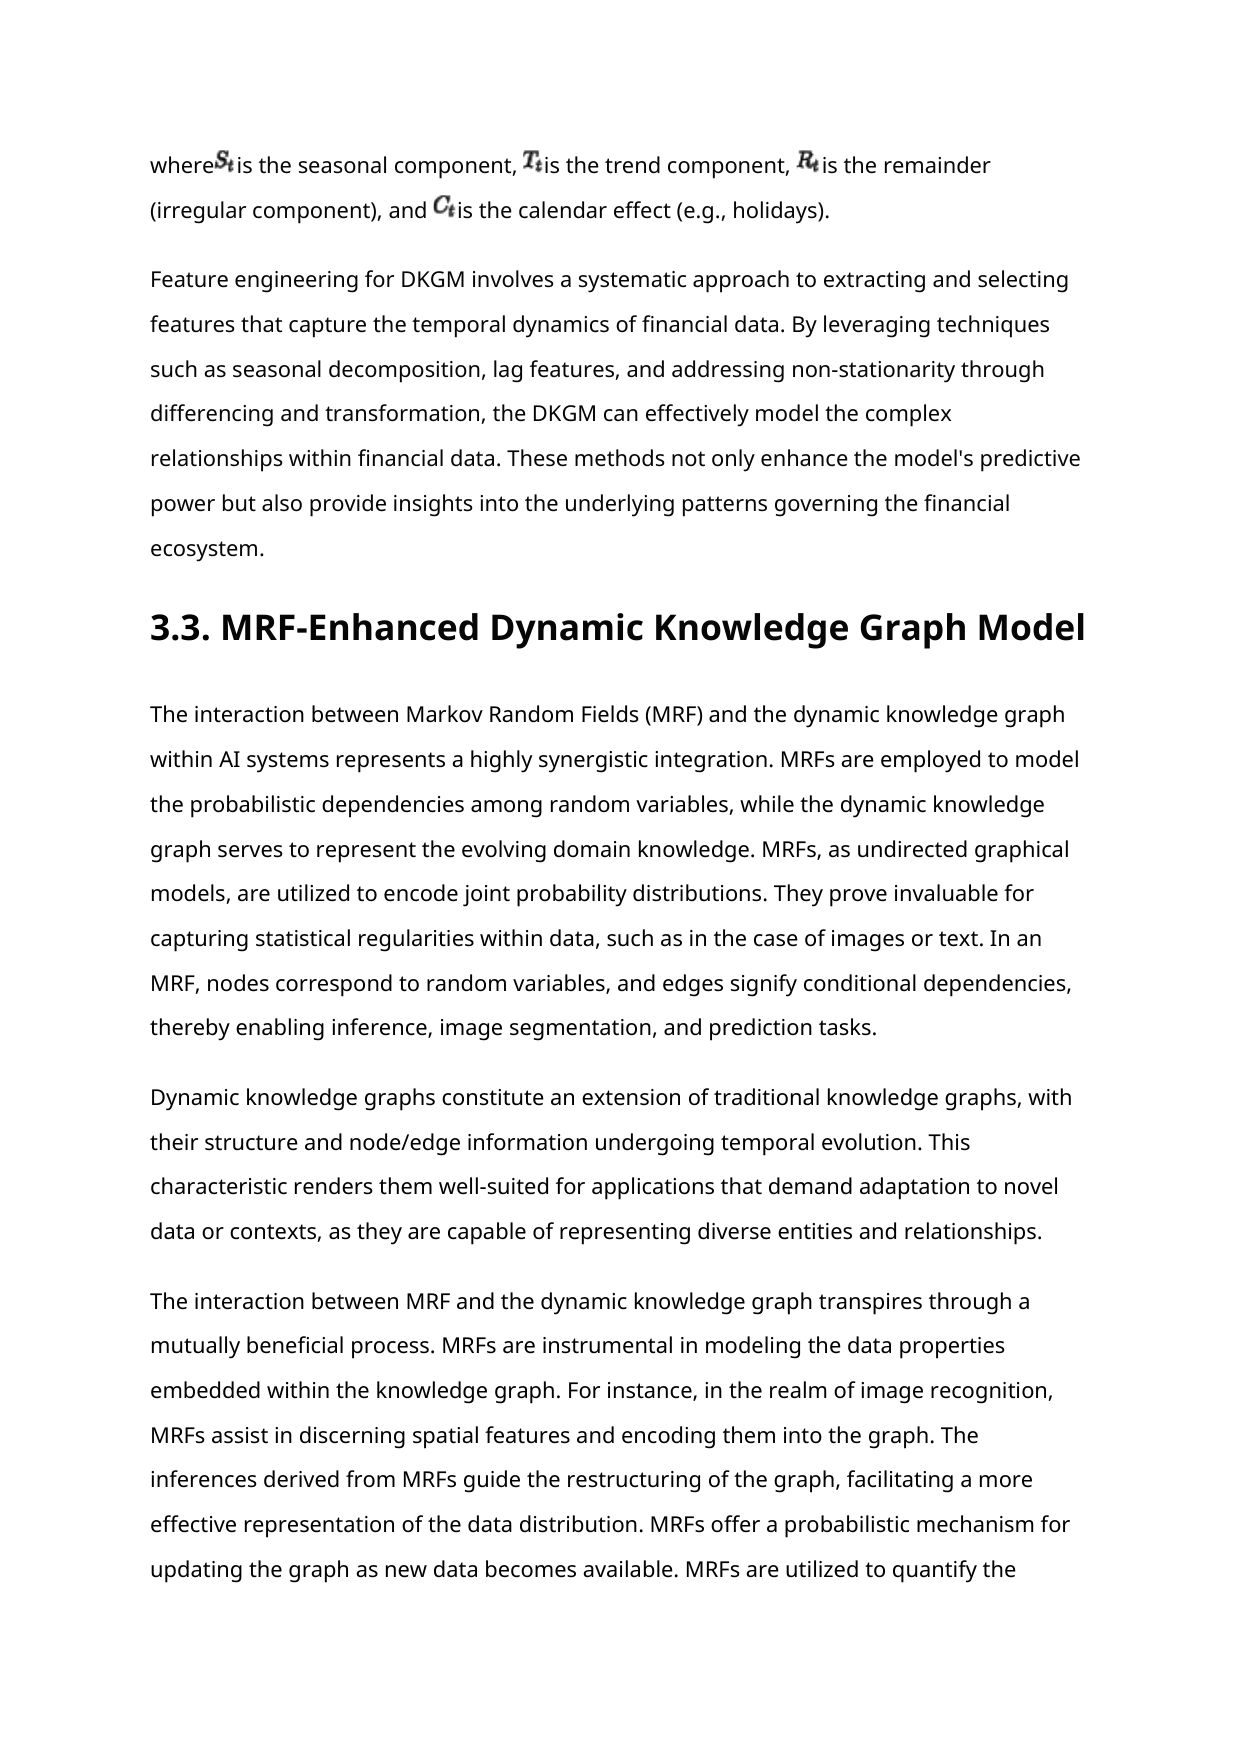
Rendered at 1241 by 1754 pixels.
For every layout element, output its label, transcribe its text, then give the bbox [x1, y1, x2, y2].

picture [523, 150, 544, 174]
text Dynamic knowledge graphs constitute an extension of traditional knowledge graphs, with their structure and node/edge information undergoing temporal evolution. This characteristic renders them well-suited for applications that demand adaptation to novel data or contexts, as they are capable of representing diverse entities and relationships. [150, 1082, 1090, 1246]
text The interaction between Markov Random Fields (MRF) and the dynamic knowledge graph within AI systems represents a highly synergistic integration. MRFs are employed to model the probabilistic dependencies among random variables, while the dynamic knowledge graph serves to represent the evolving domain knowledge. MRFs, as undirected graphical models, are utilized to encode joint probability distributions. They prove invaluable for capturing statistical regularities within data, such as in the case of images or text. In an MRF, nodes correspond to random variables, and edges signify conditional dependencies, thereby enabling inference, image segmentation, and prediction tasks. [150, 699, 1090, 1042]
text whereis the seasonal component, is the trend component, is the remainder (irregular component), and is the calendar effect (e.g., holidays). [150, 150, 1090, 224]
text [150, 1286, 1090, 1584]
picture [433, 194, 457, 219]
picture [796, 150, 822, 174]
subtitle 3.3. MRF-Enhanced Dynamic Knowledge Graph Model [150, 602, 1090, 650]
text Feature engineering for DKGM involves a systematic approach to extracting and selecting features that capture the temporal dynamics of financial data. By leveraging techniques such as seasonal decomposition, lag features, and addressing non-stationarity through differencing and transformation, the DKGM can effectively model the complex relationships within financial data. These methods not only enhance the model's predictive power but also provide insights into the underlying patterns governing the financial ecosystem. [150, 264, 1090, 562]
picture [214, 150, 237, 174]
